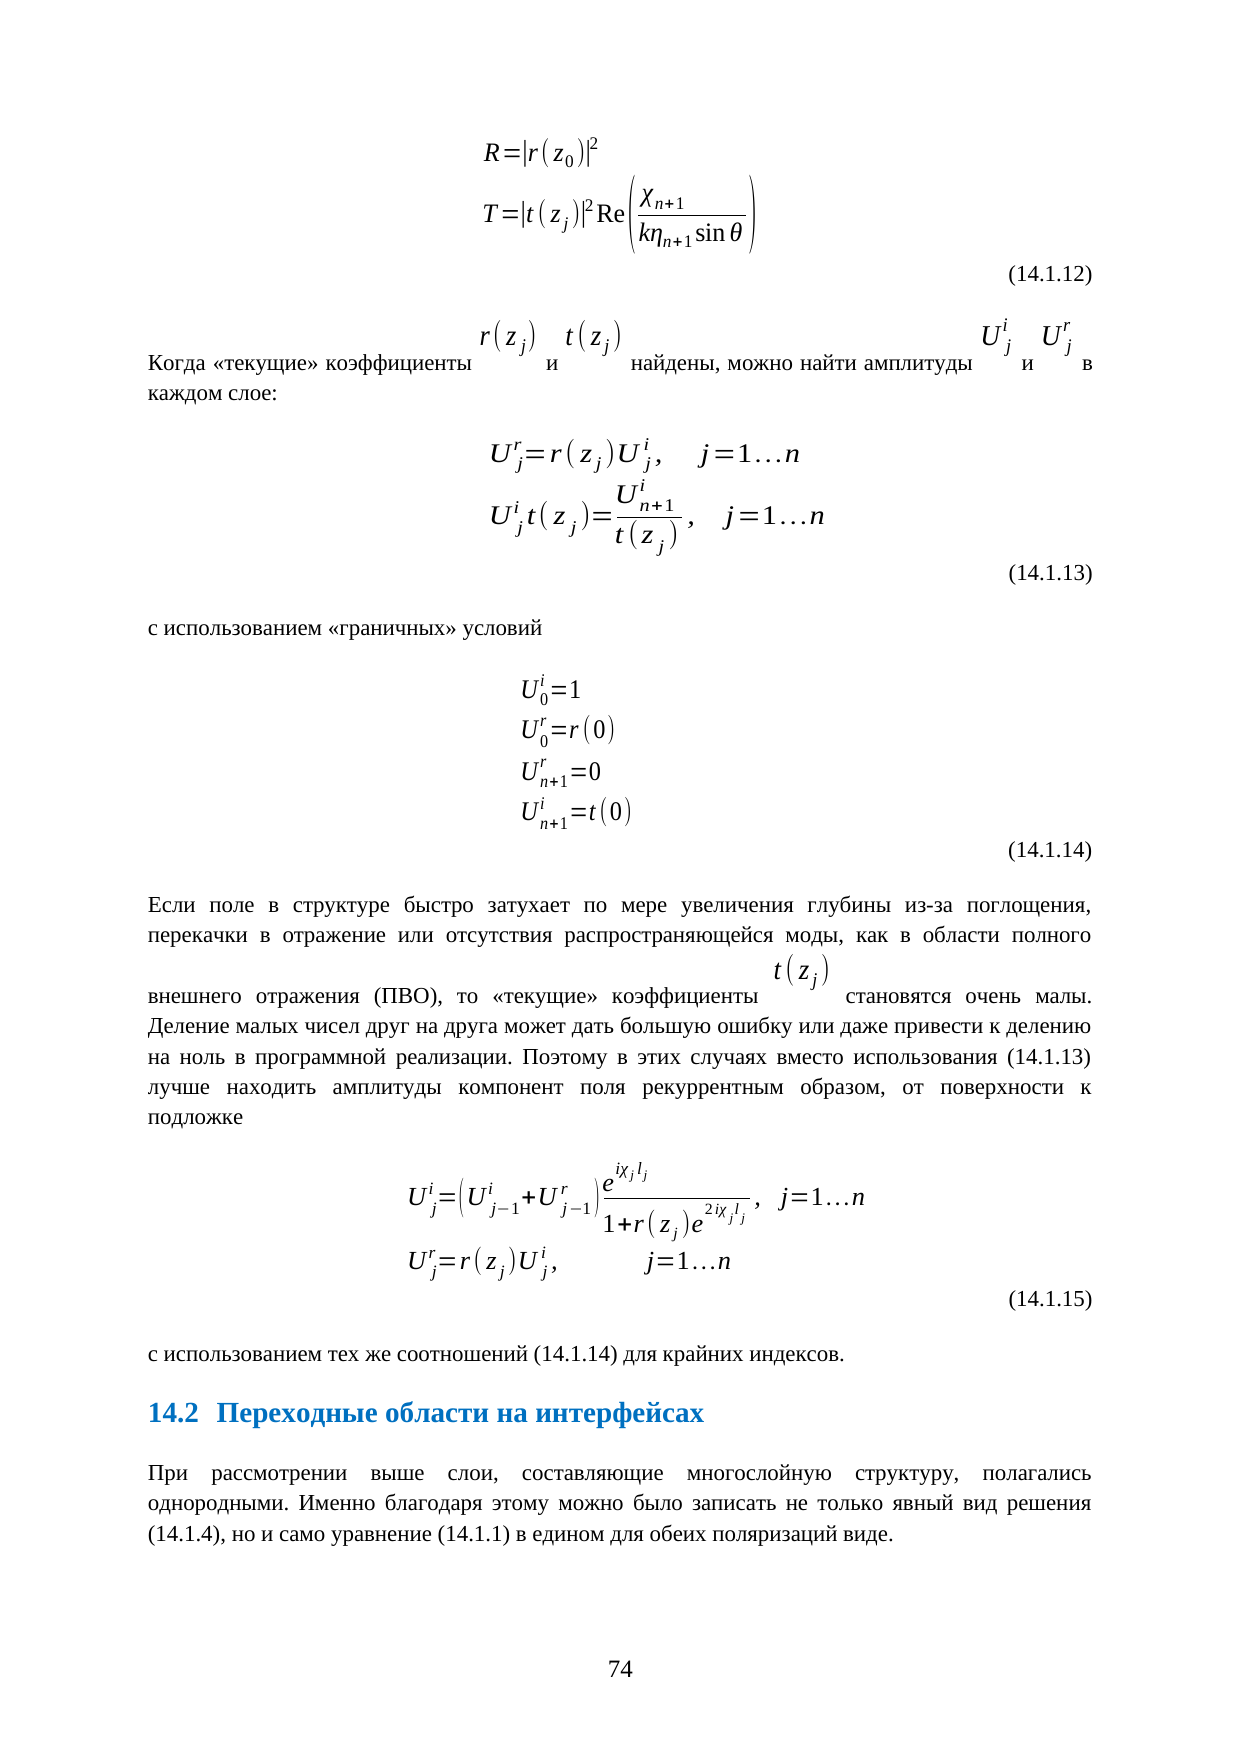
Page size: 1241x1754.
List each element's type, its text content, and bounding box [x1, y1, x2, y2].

text Когда «текущие» коэффициенты и найдены, можно найти амплитуды и в каждом слое: [148, 315, 1093, 405]
text с использованием «граничных» условий [148, 614, 1093, 641]
text При рассмотрении выше слои, составляющие многослойную структуру, полагались однородными. Именно благодаря этому можно было записать не только явный вид решения (14.1.4), но и само уравнение (14.1.1) в едином для обеих поляризаций виде. [148, 1459, 1093, 1546]
text (14.1.13) [148, 434, 1093, 586]
subtitle Переходные области на интерфейсах [148, 1396, 1093, 1429]
text (14.1.12) [148, 133, 1093, 286]
text (14.1.14) [148, 670, 1093, 862]
text с использованием тех же соотношений (14.1.14) для крайних индексов. [148, 1340, 1093, 1367]
text (14.1.15) [148, 1158, 1093, 1312]
text Если поле в структуре быстро затухает по мере увеличения глубины из-за поглощения, перекачки в отражение или отсутствия распространяющейся моды, как в области полного внешнего отражения (ПВО), то «текущие» коэффициенты становятся очень малы. Деление малых чисел друг на друга может дать большую ошибку или даже привести к делению на ноль в программной реализации. Поэтому в этих случаях вместо использования (14.1.13) лучше находить амплитуды компонент поля рекуррентным образом, от поверхности к подложке [148, 891, 1093, 1129]
